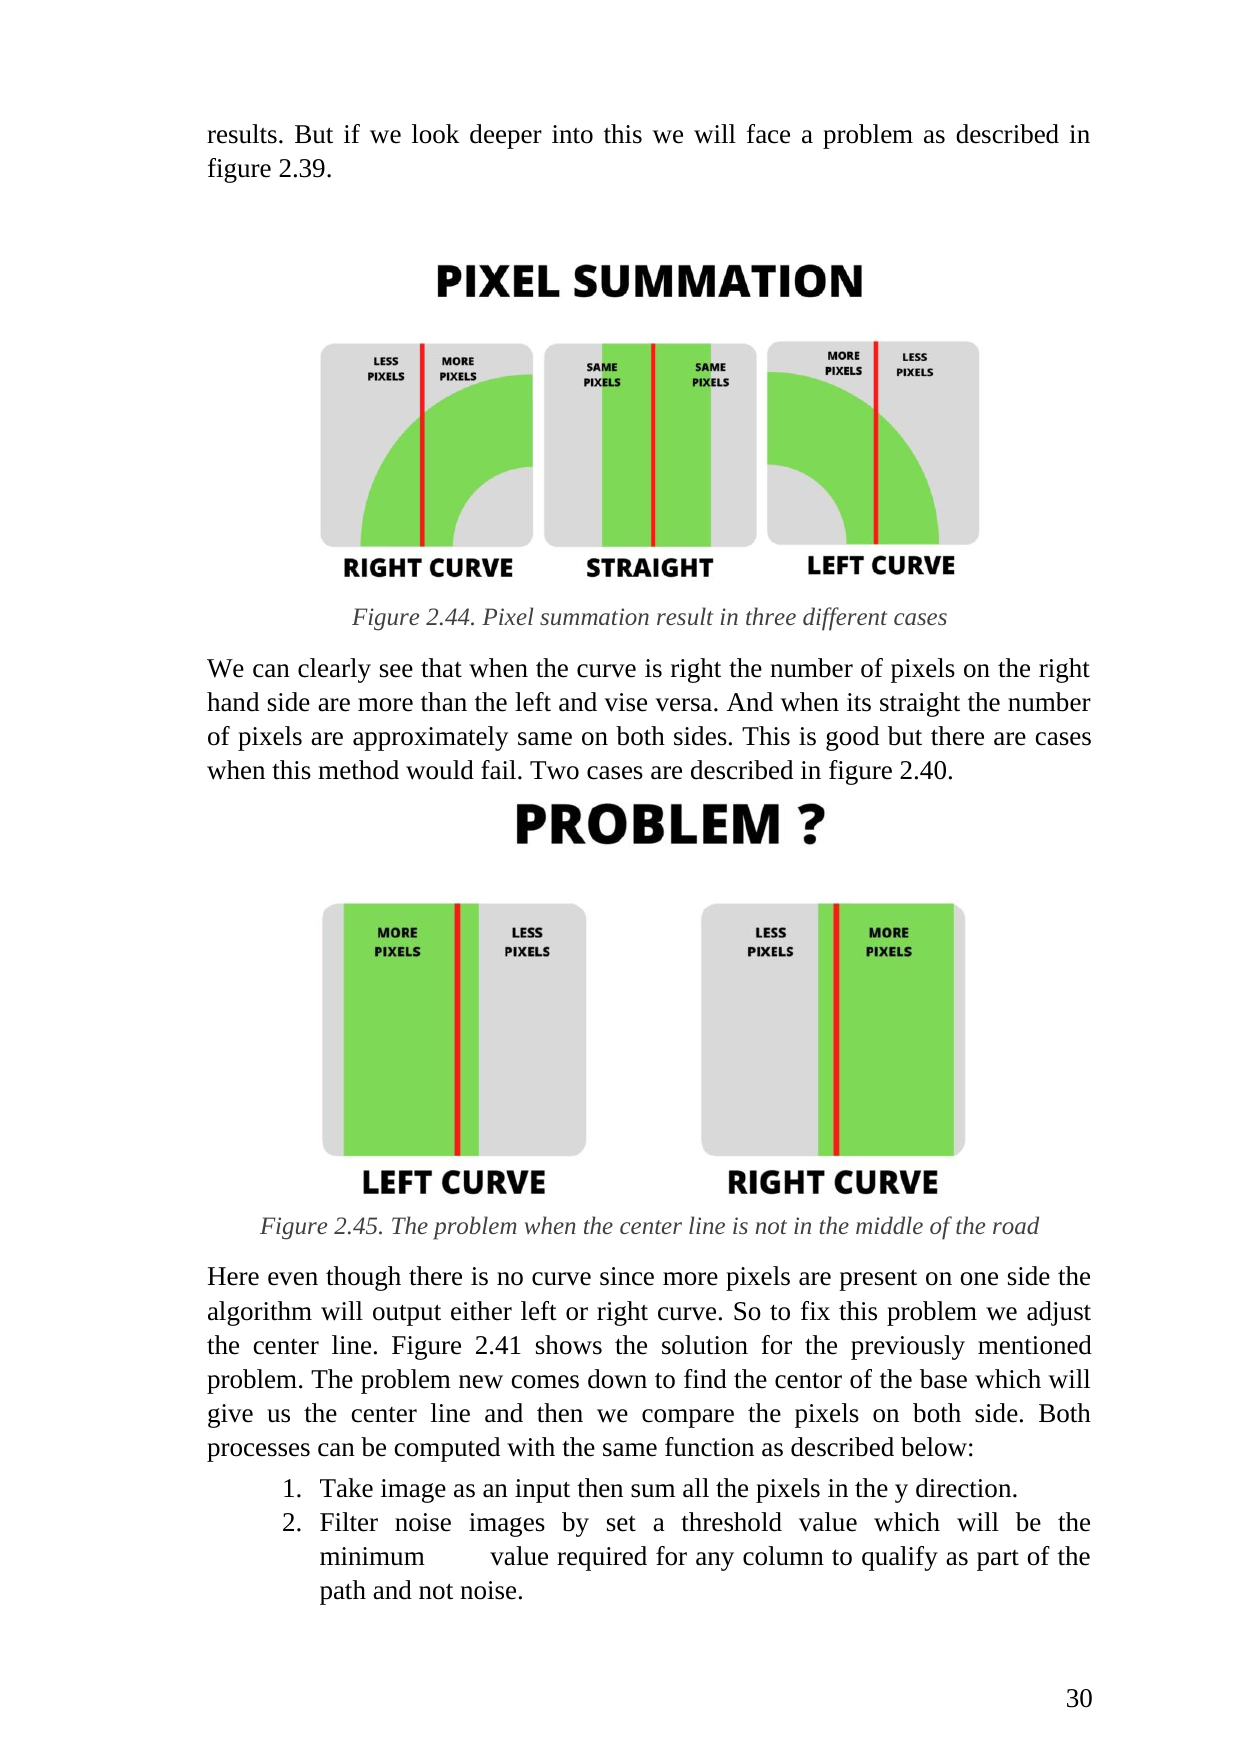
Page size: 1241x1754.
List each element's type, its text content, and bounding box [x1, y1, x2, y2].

list Take image as an input then sum all the pixels in the y direction. [282, 1472, 1092, 1503]
text We can clearly see that when the curve is right the number of pixels on the right hand side are more than the left and vise versa. And when its straight the number of pixels are approximately same on both sides. This is good but there are cases when this method would fail. Two cases are described in figure 2.40. [207, 652, 1092, 786]
picture [304, 795, 995, 1202]
list Filter noise images by set a threshold value which will be the minimum value required for any column to qualify as part of the path and not noise. [282, 1506, 1092, 1605]
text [207, 118, 1092, 183]
picture [293, 233, 1006, 594]
text Here even though there is no curve since more pixels are present on one side the algorithm will output either left or right curve. So to fix this problem we adjust the center line. Figure 2.41 shows the solution for the previously mentioned problem. The problem new comes down to find the centor of the base which will give us the center line and then we compare the pixels on both side. Both processes can be computed with the same function as described below: [207, 1261, 1092, 1462]
